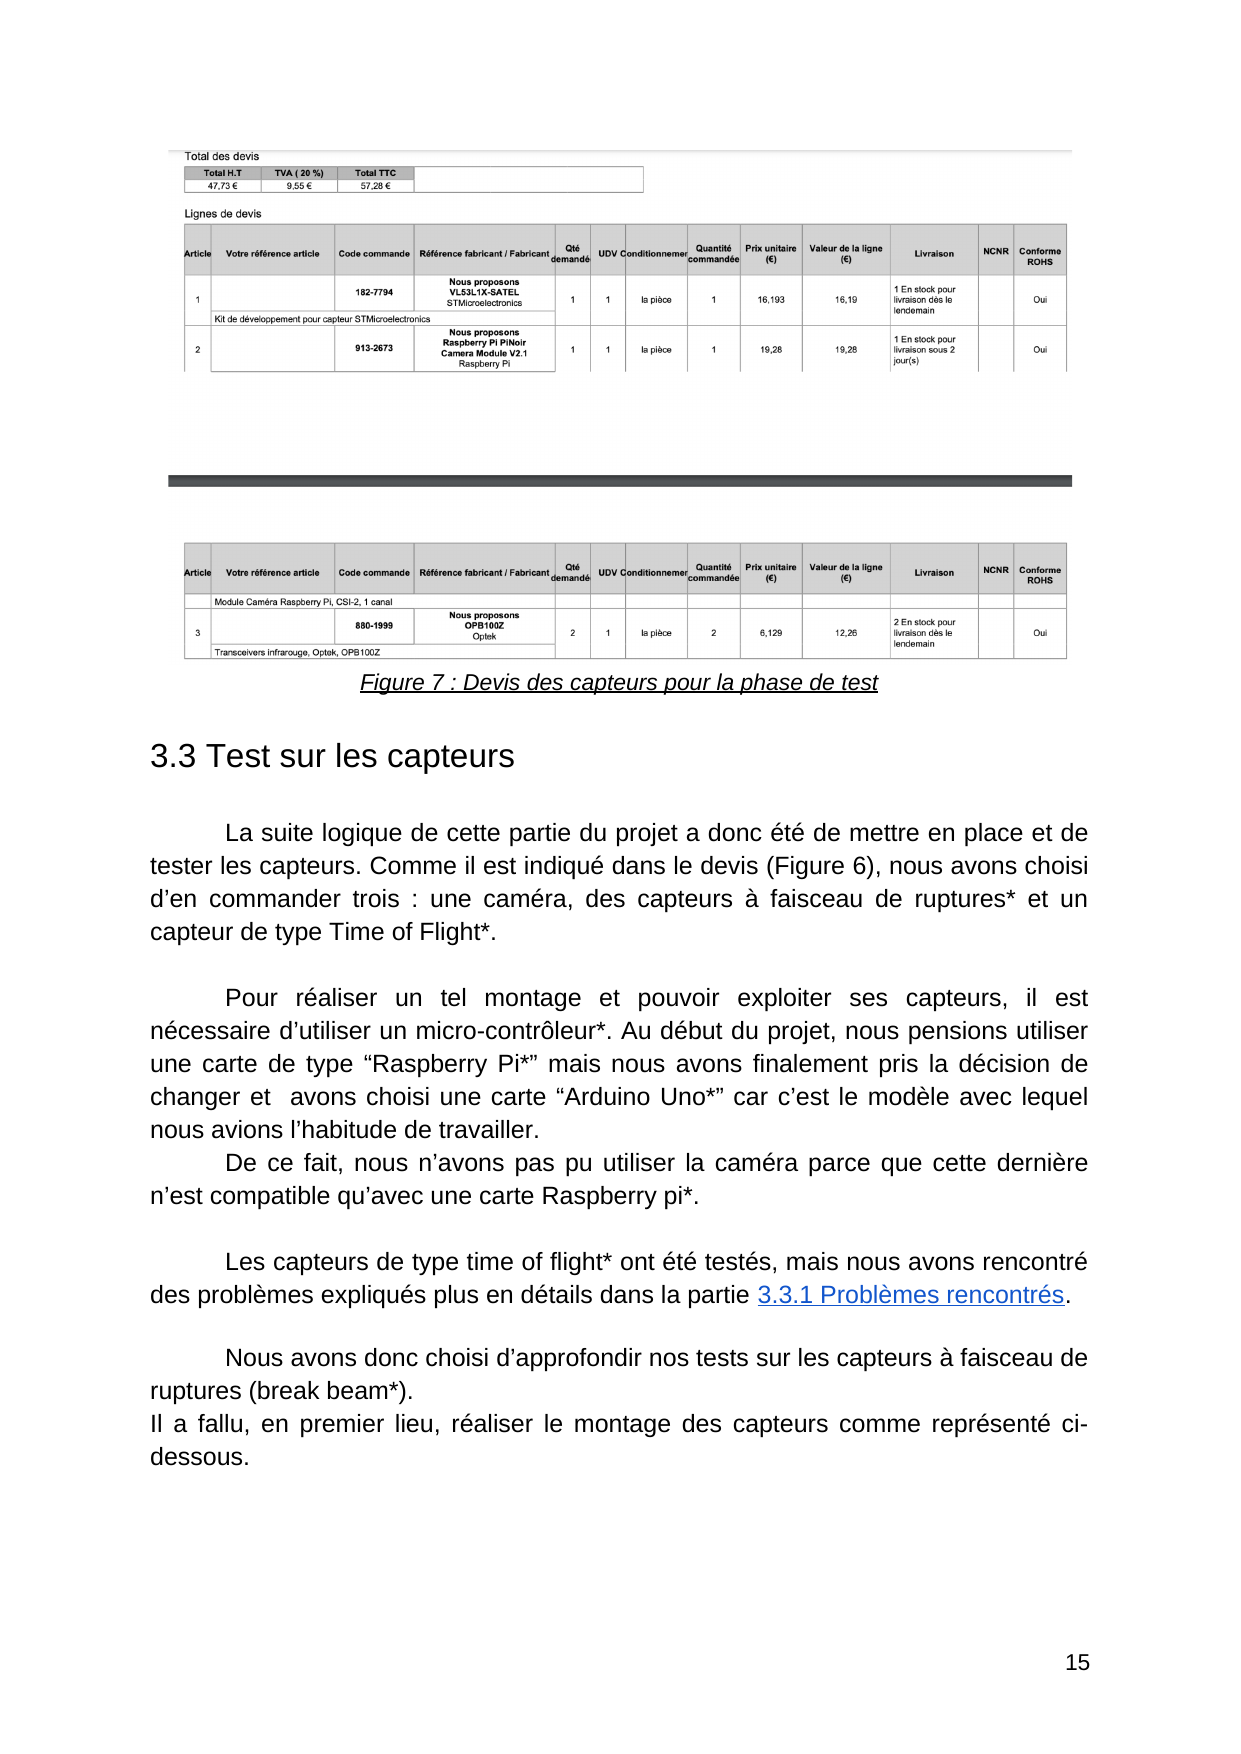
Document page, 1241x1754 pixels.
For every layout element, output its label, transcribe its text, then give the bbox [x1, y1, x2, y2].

picture [168, 150, 1073, 665]
text Il a fallu, en premier lieu, réaliser le montage des capteurs comme représenté ci-dessous. [150, 1409, 1090, 1471]
text La suite logique de cette partie du projet a donc été de mettre en place et de tester les capteurs. Comme il est indiqué dans le devis (Figure 6), nous avons choisi d’en commander trois : une caméra, des capteurs à faisceau de ruptures* et un capteur de type Time of Flight*. [150, 818, 1090, 945]
text Les capteurs de type time of flight* ont été testés, mais nous avons rencontré des problèmes expliqués plus en détails dans la partie 3.3.1 Problèmes rencontrés. [150, 1247, 1090, 1309]
text De ce fait, nous n’avons pas pu utiliser la caméra parce que cette dernière n’est compatible qu’avec une carte Raspberry pi*. [150, 1148, 1090, 1209]
subtitle Figure 7 : Devis des capteurs pour la phase de test [150, 669, 1090, 695]
text Nous avons donc choisi d’approfondir nos tests sur les capteurs à faisceau de ruptures (break beam*). [150, 1343, 1090, 1405]
text Pour réaliser un tel montage et pouvoir exploiter ses capteurs, il est nécessaire d’utiliser un micro-contrôleur*. Au début du projet, nous pensions utiliser une carte de type “Raspberry Pi*” mais nous avons finalement pris la décision de changer et avons choisi une carte “Arduino Uno*” car c’est le modèle avec lequel nous avions l’habitude de travailler. [150, 983, 1090, 1143]
subtitle 3.3 Test sur les capteurs [150, 736, 1090, 775]
